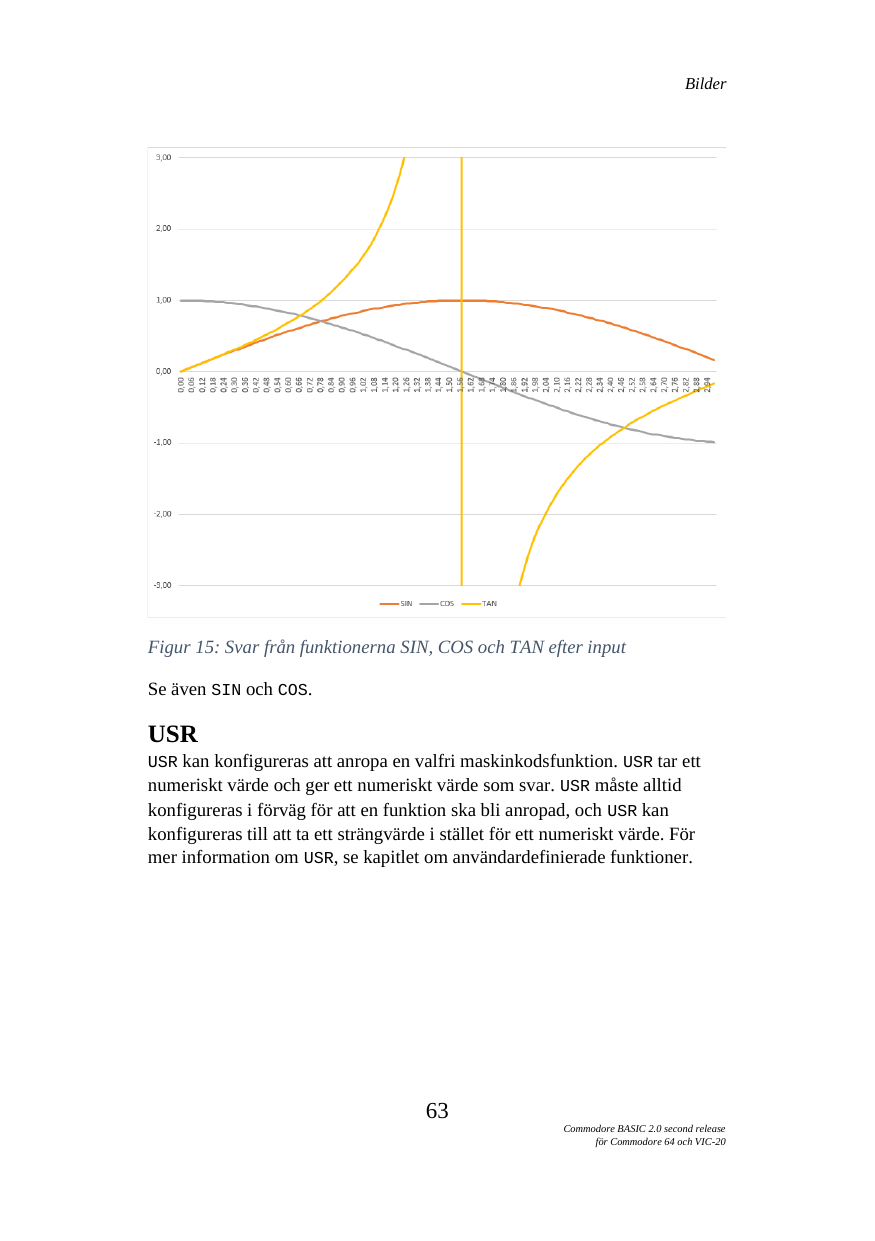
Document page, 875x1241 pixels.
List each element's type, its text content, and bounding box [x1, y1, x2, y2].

text Figur 15: Svar från funktionerna SIN, COS och TAN efter input [148, 636, 726, 657]
text Se även SIN och COS. [148, 678, 726, 701]
picture [147, 147, 727, 618]
text USR kan konfigureras att anropa en valfri maskinkodsfunktion. USR tar ett numeriskt värde och ger ett numeriskt värde som svar. USR måste alltid konfigureras i förväg för att en funktion ska bli anropad, och USR kan konfigureras till att ta ett strängvärde i stället för ett numeriskt värde. För mer information om USR, se kapitlet om användardefinierade funktioner. [148, 750, 726, 868]
subtitle USR [148, 719, 726, 748]
